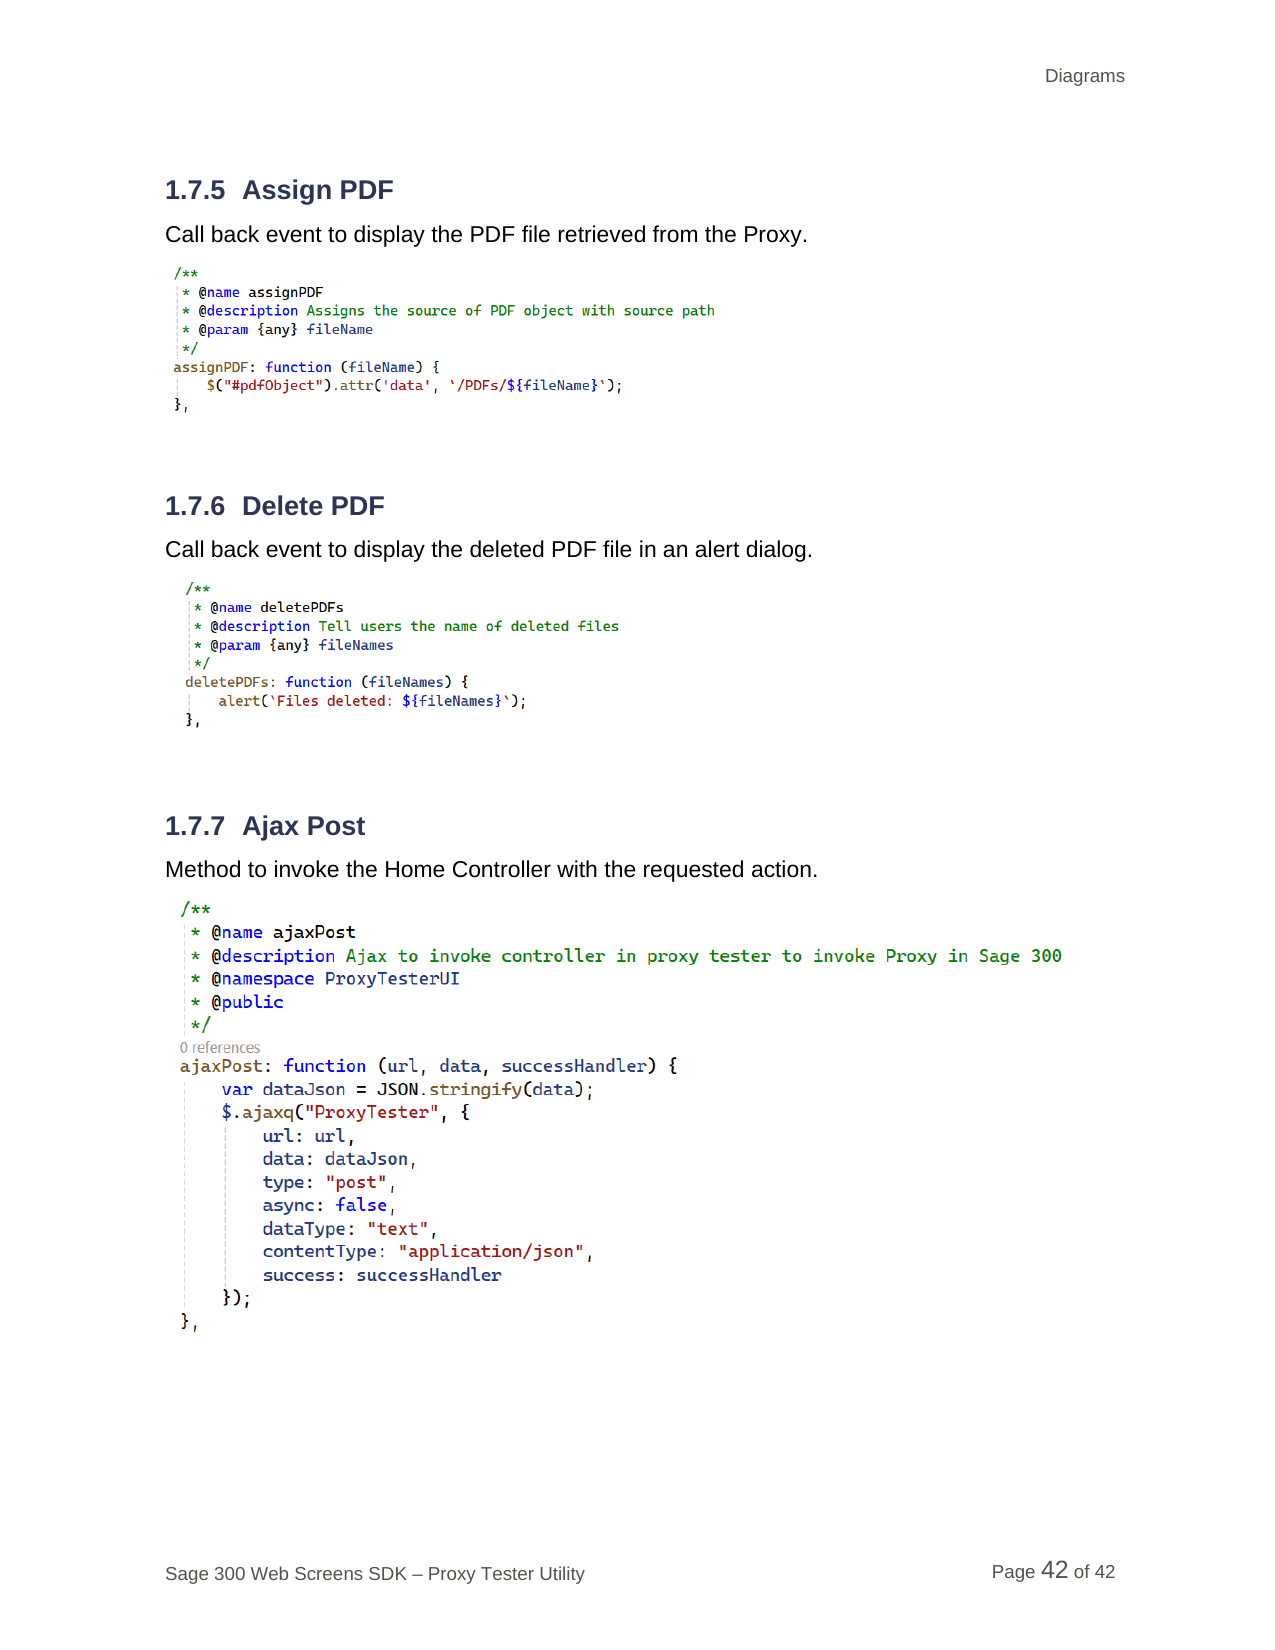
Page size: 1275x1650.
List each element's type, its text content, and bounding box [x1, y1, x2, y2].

text Call back event to display the PDF file retrieved from the Proxy. [165, 218, 1125, 247]
subtitle Delete PDF [165, 490, 1125, 521]
picture [165, 259, 779, 424]
subtitle Assign PDF [165, 174, 1125, 205]
subtitle Ajax Post [165, 809, 1125, 841]
picture [165, 575, 662, 743]
picture [165, 895, 1125, 1336]
text Method to invoke the Home Controller with the requested action. [165, 853, 1125, 882]
text Call back event to display the deleted PDF file in an alert dialog. [165, 534, 1125, 563]
